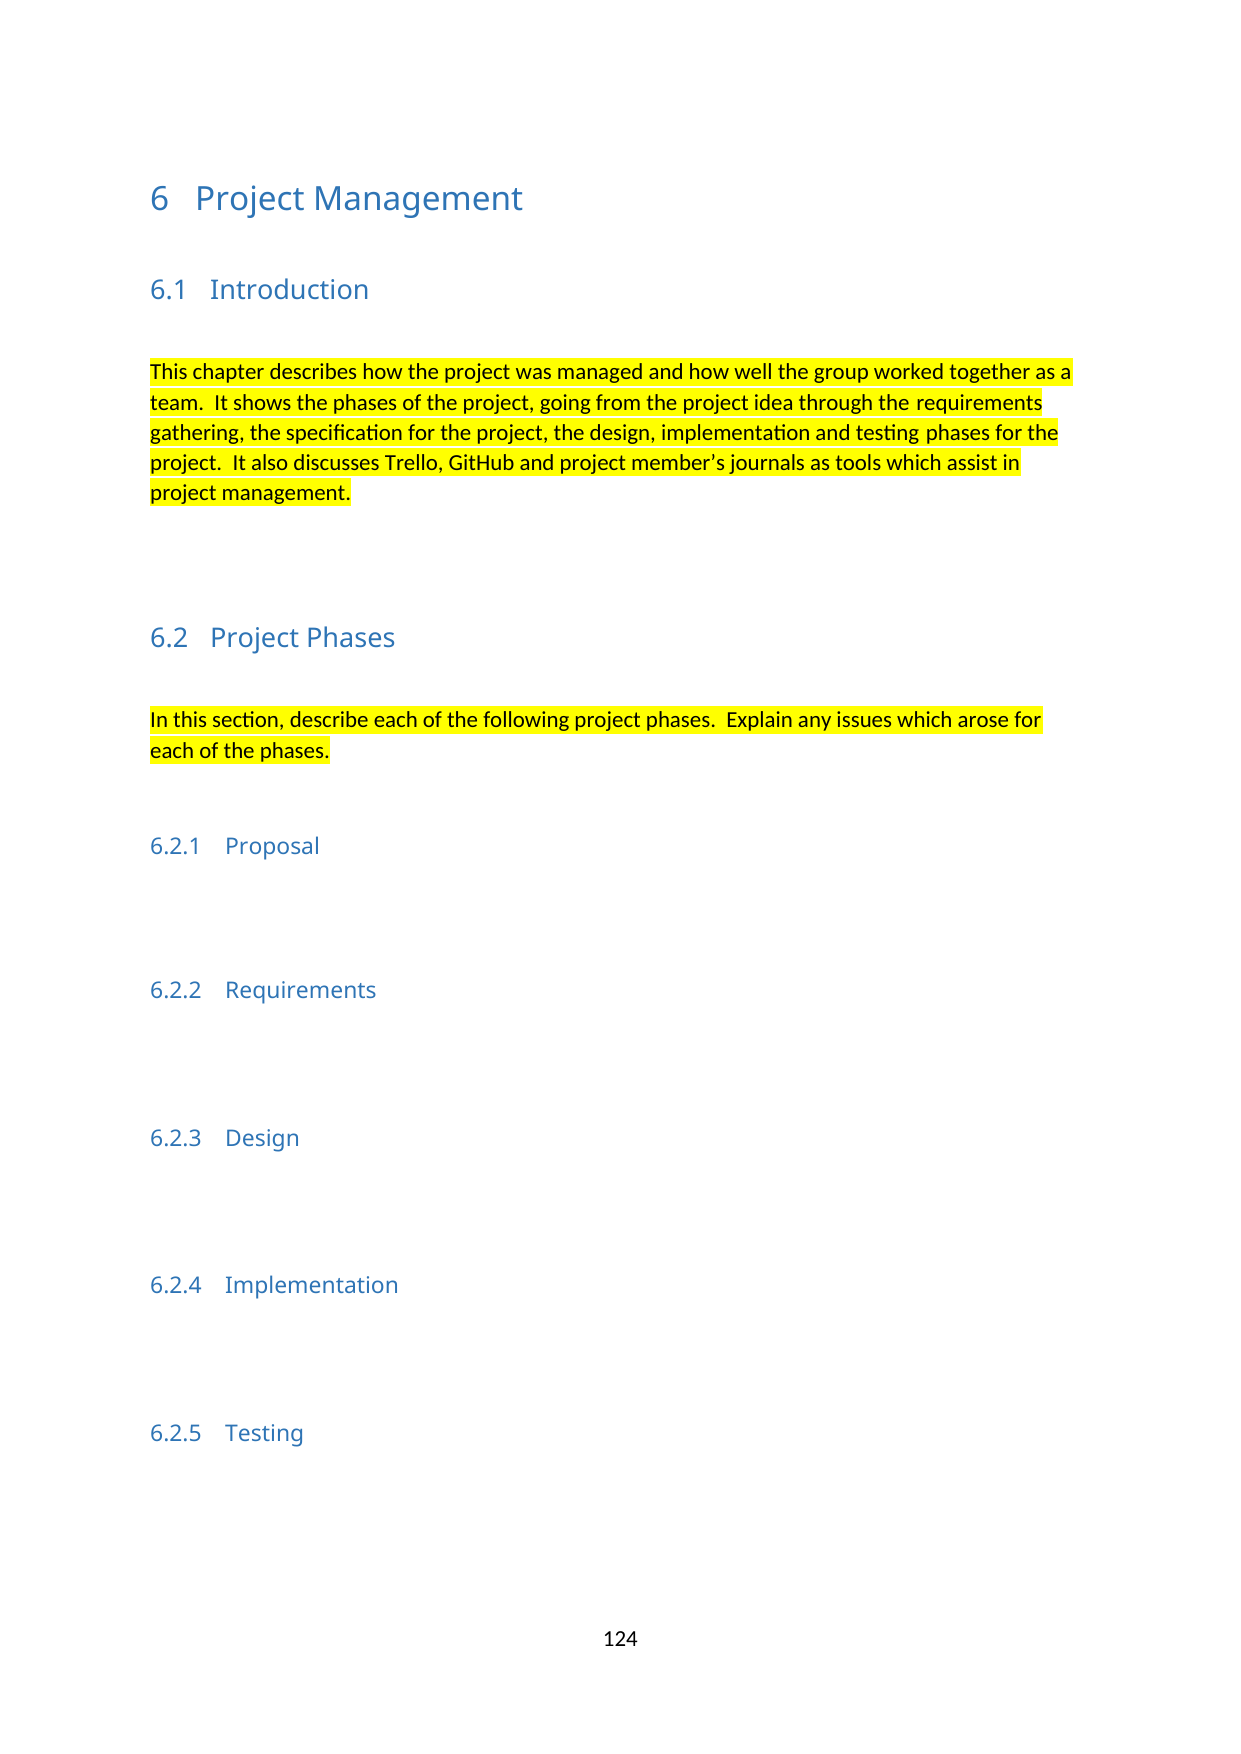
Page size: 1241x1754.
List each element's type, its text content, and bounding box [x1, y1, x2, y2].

subtitle Introduction [150, 271, 1090, 308]
subtitle Project Phases [150, 619, 1090, 656]
subtitle Testing [150, 1417, 1090, 1448]
text This chapter describes how the project was managed and how well the group worked together as a team. It shows the phases of the project, going from the project idea through the requirements gathering, the specification for the project, the design, implementation and testing phases for the project. It also discusses Trello, GitHub and project member’s journals as tools which assist in project management. [150, 357, 1090, 506]
text In this section, describe each of the following project phases. Explain any issues which arose for each of the phases. [150, 706, 1090, 764]
subtitle Design [150, 1121, 1090, 1153]
subtitle Requirements [150, 974, 1090, 1005]
subtitle Implementation [150, 1269, 1090, 1300]
subtitle Project Management [150, 175, 1090, 220]
subtitle Proposal [150, 829, 1090, 861]
